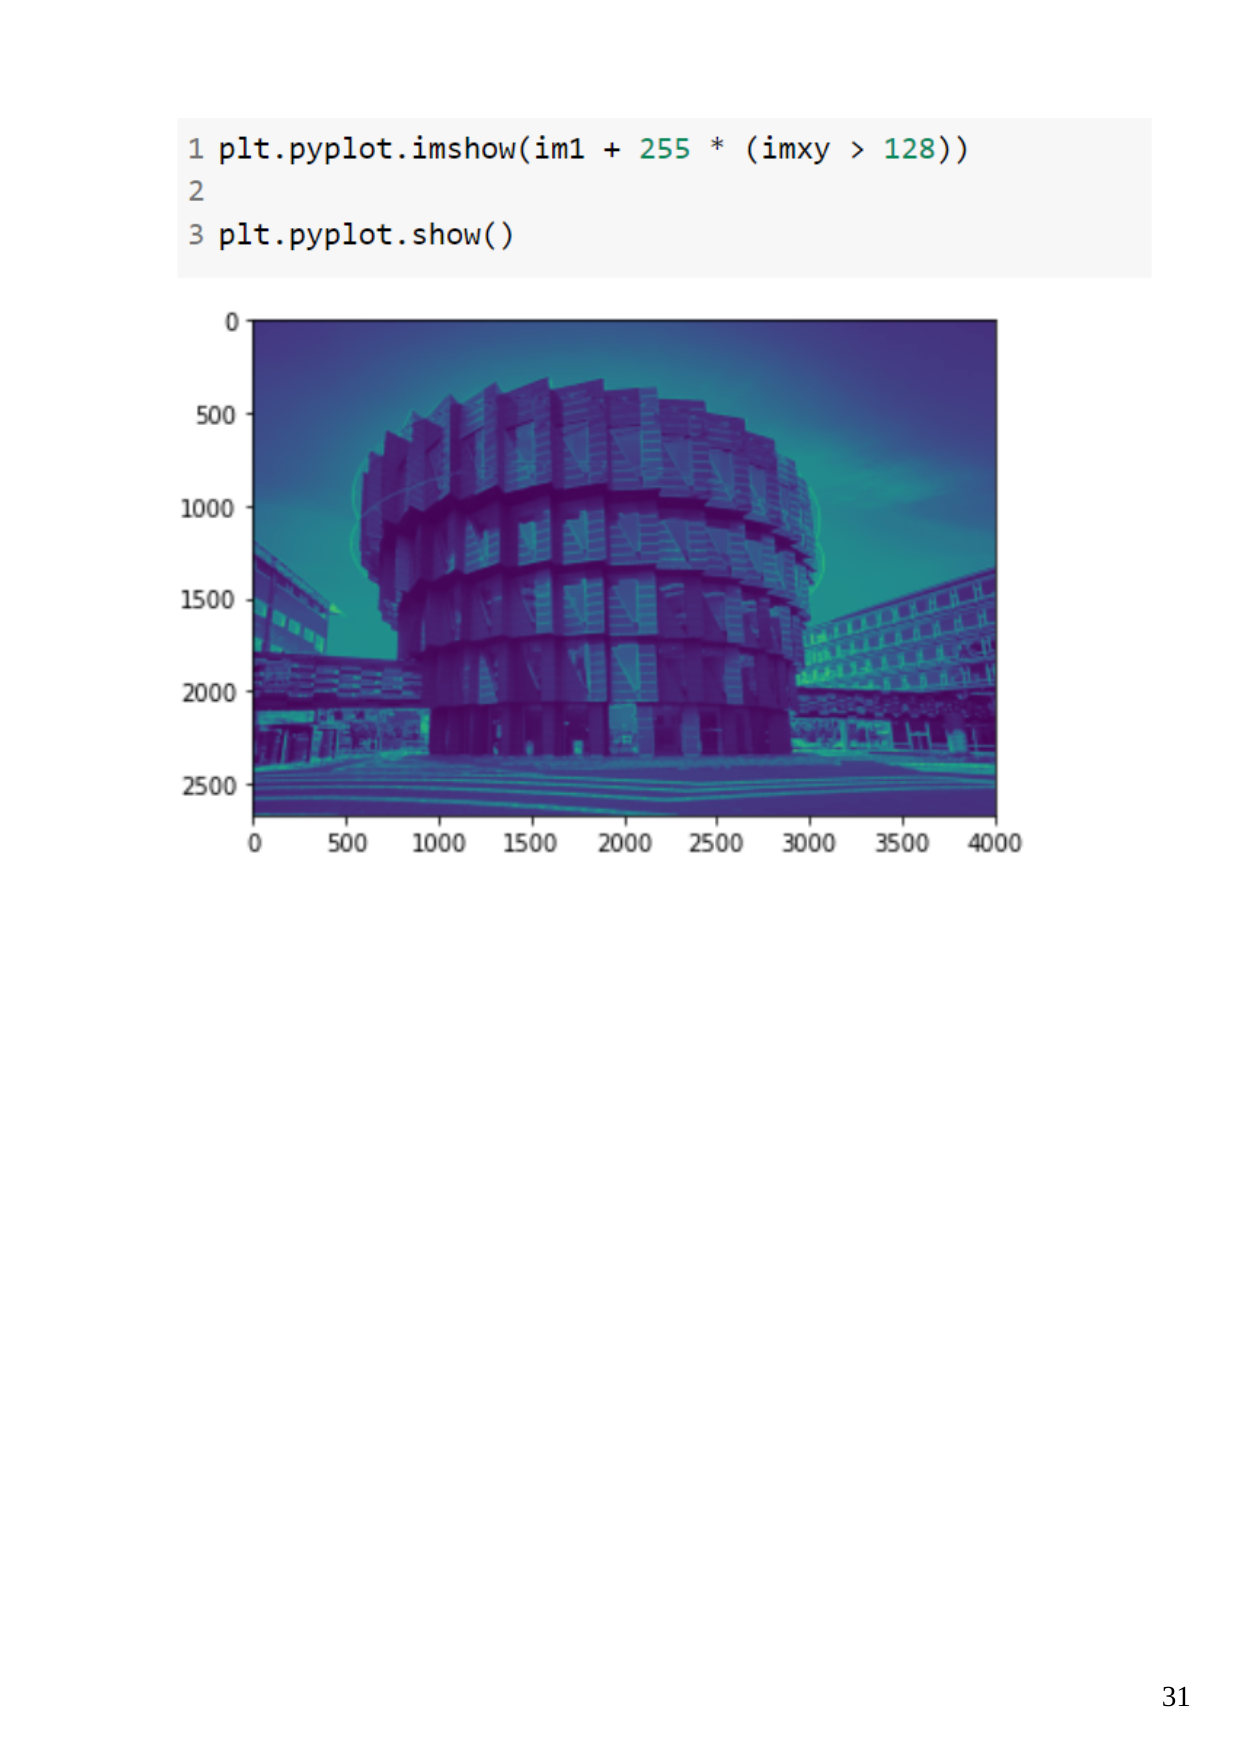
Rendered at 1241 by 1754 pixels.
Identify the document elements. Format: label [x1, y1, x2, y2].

picture [177, 118, 1152, 876]
